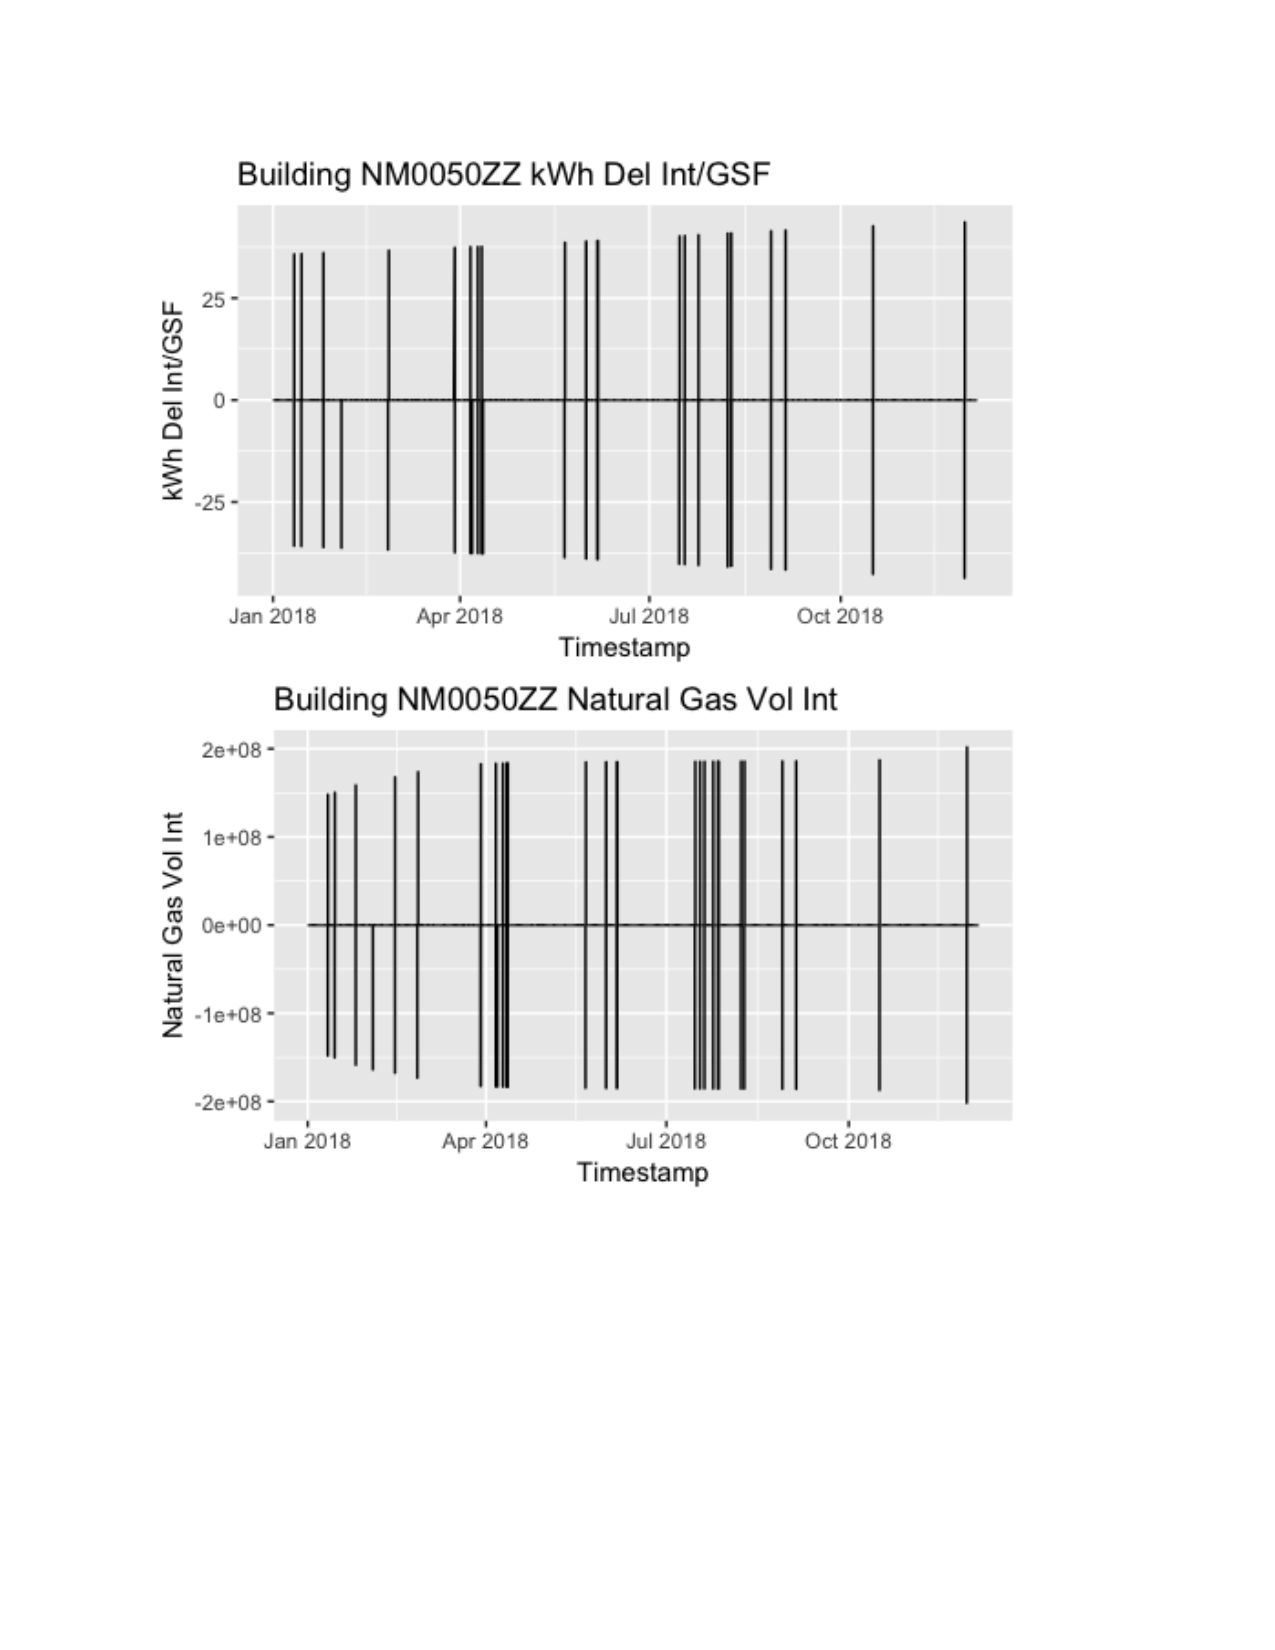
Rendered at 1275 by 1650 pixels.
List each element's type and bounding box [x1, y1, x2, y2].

picture [150, 150, 1025, 1200]
